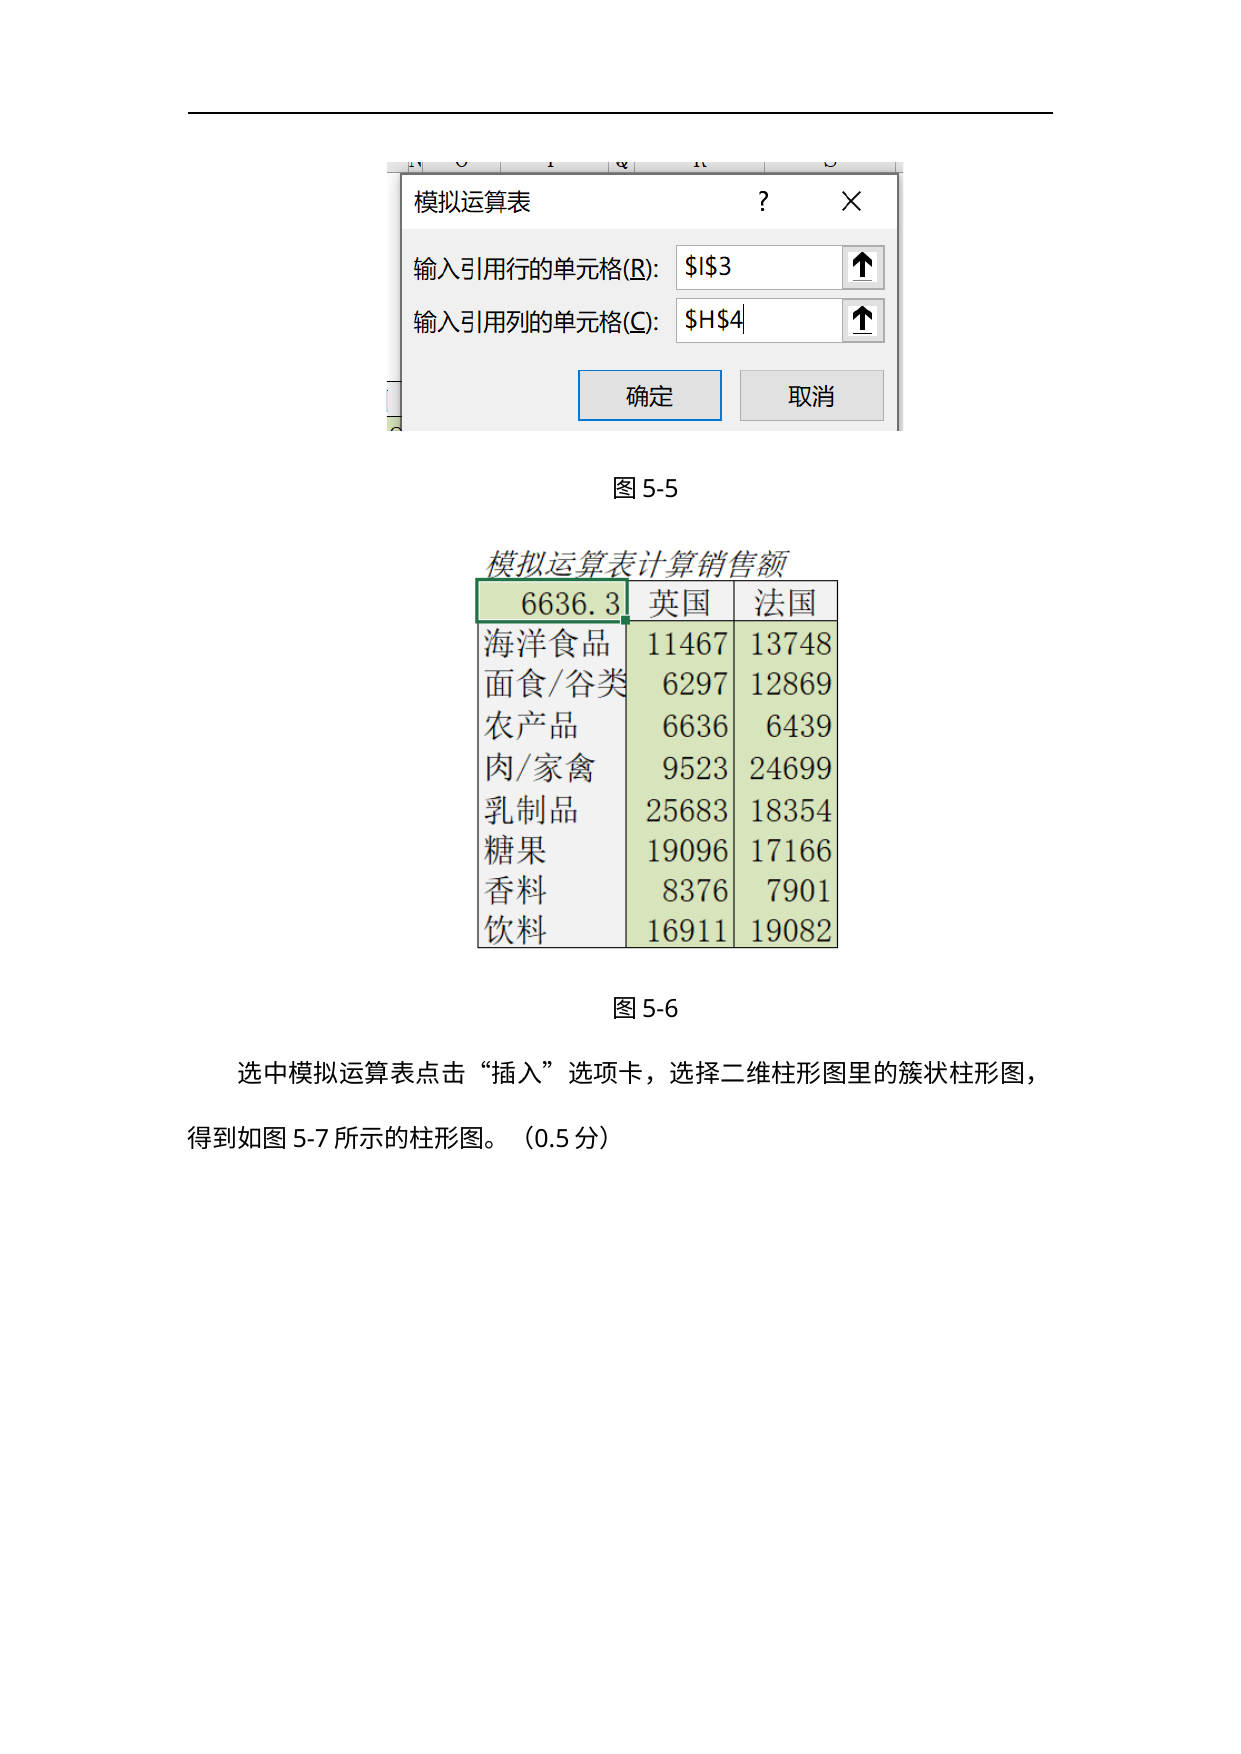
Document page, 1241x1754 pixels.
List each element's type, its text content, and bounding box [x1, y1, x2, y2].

text 选中模拟运算表点击“插入”选项卡，选择二维柱形图里的簇状柱形图，得到如图5-7所示的柱形图。（0.5分） [187, 1039, 1053, 1169]
text 图5-5 [187, 454, 1053, 519]
text 图5-6 [187, 974, 1053, 1039]
picture [386, 162, 904, 431]
picture [443, 519, 847, 956]
